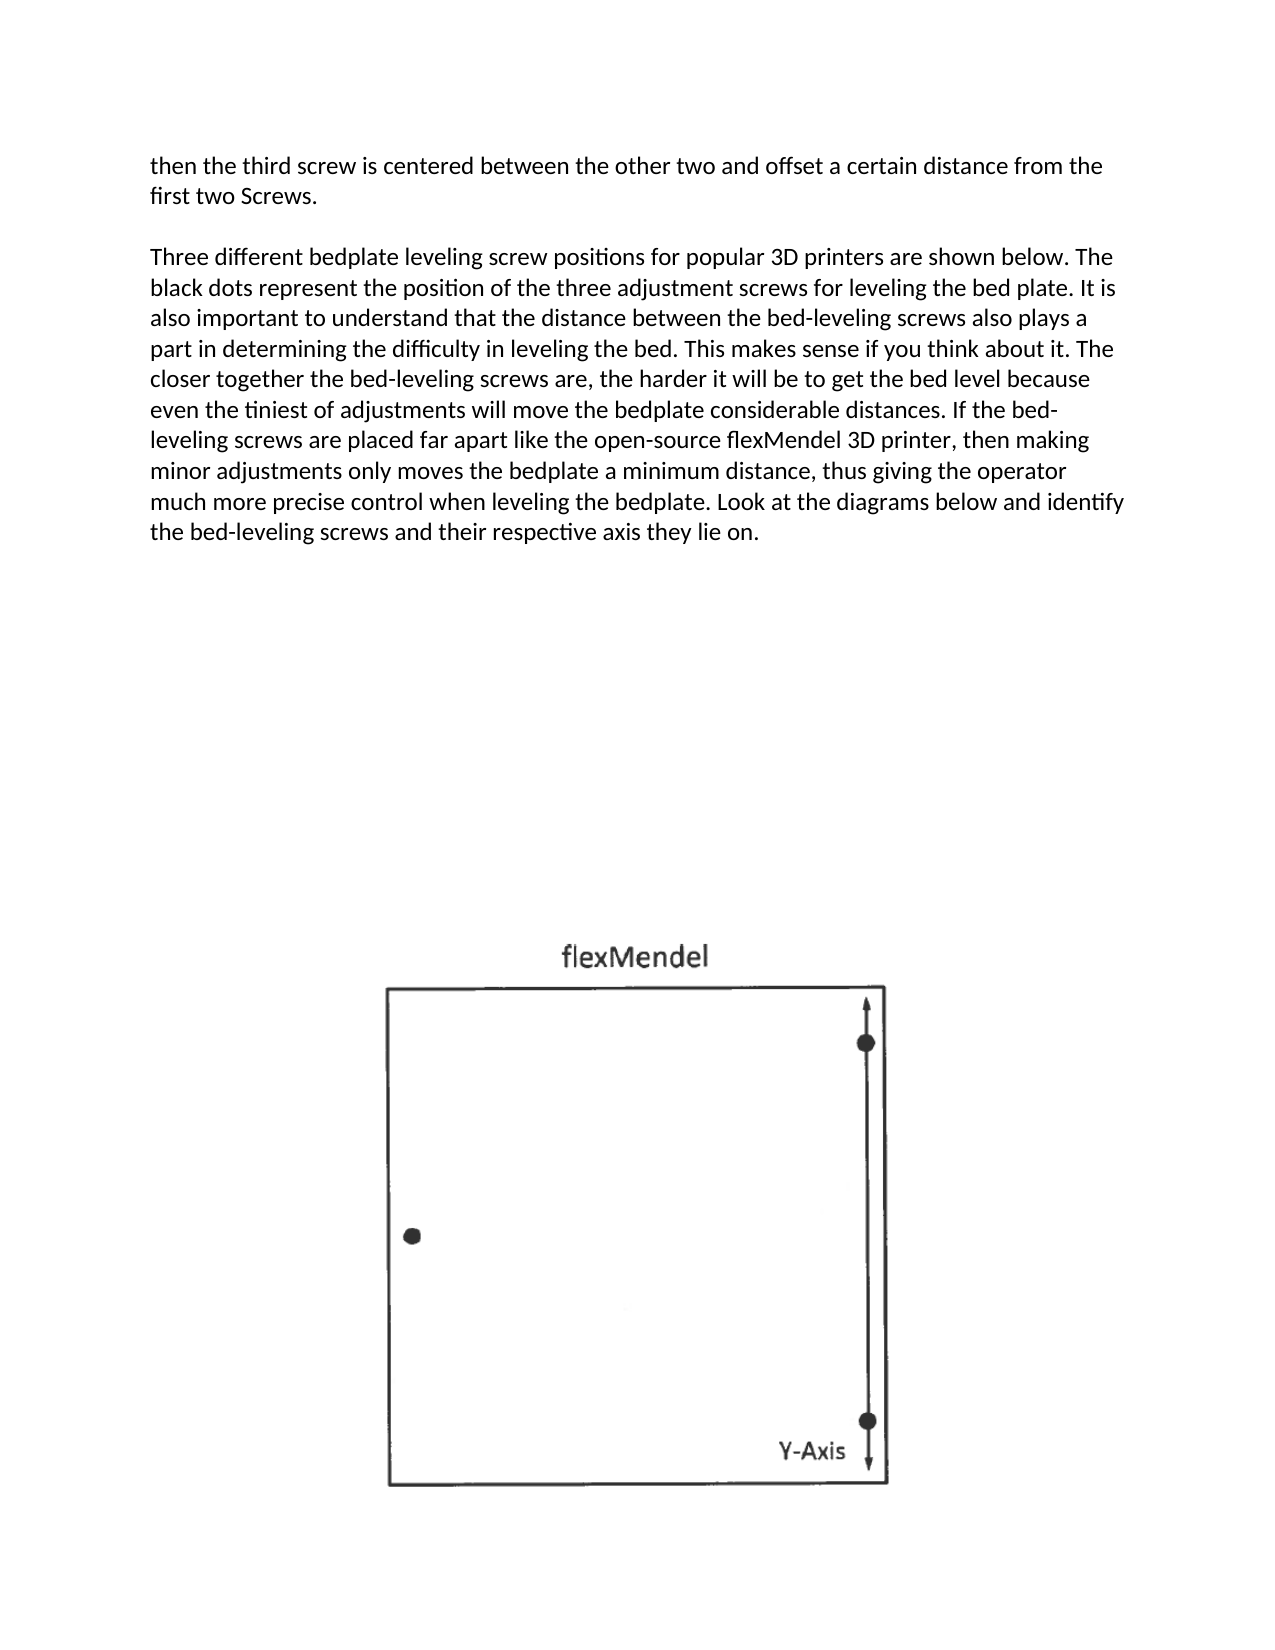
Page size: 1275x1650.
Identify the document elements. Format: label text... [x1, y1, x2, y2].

picture [382, 933, 889, 1486]
text Three different bedplate leveling screw positions for popular 3D printers are shown below. The black dots represent the position of the three adjustment screws for leveling the bed plate. It is also important to understand that the distance between the bed-leveling screws also plays a part in determining the difficulty in leveling the bed. This makes sense if you think about it. The closer together the bed-leveling screws are, the harder it will be to get the bed level because even the tiniest of adjustments will move the bedplate considerable distances. If the bed-leveling screws are placed far apart like the open-source flexMendel 3D printer, then making minor adjustments only moves the bedplate a minimum distance, thus giving the operator much more precise control when leveling the bedplate. Look at the diagrams below and identify the bed-leveling screws and their respective axis they lie on. [150, 242, 1125, 547]
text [150, 150, 1125, 211]
